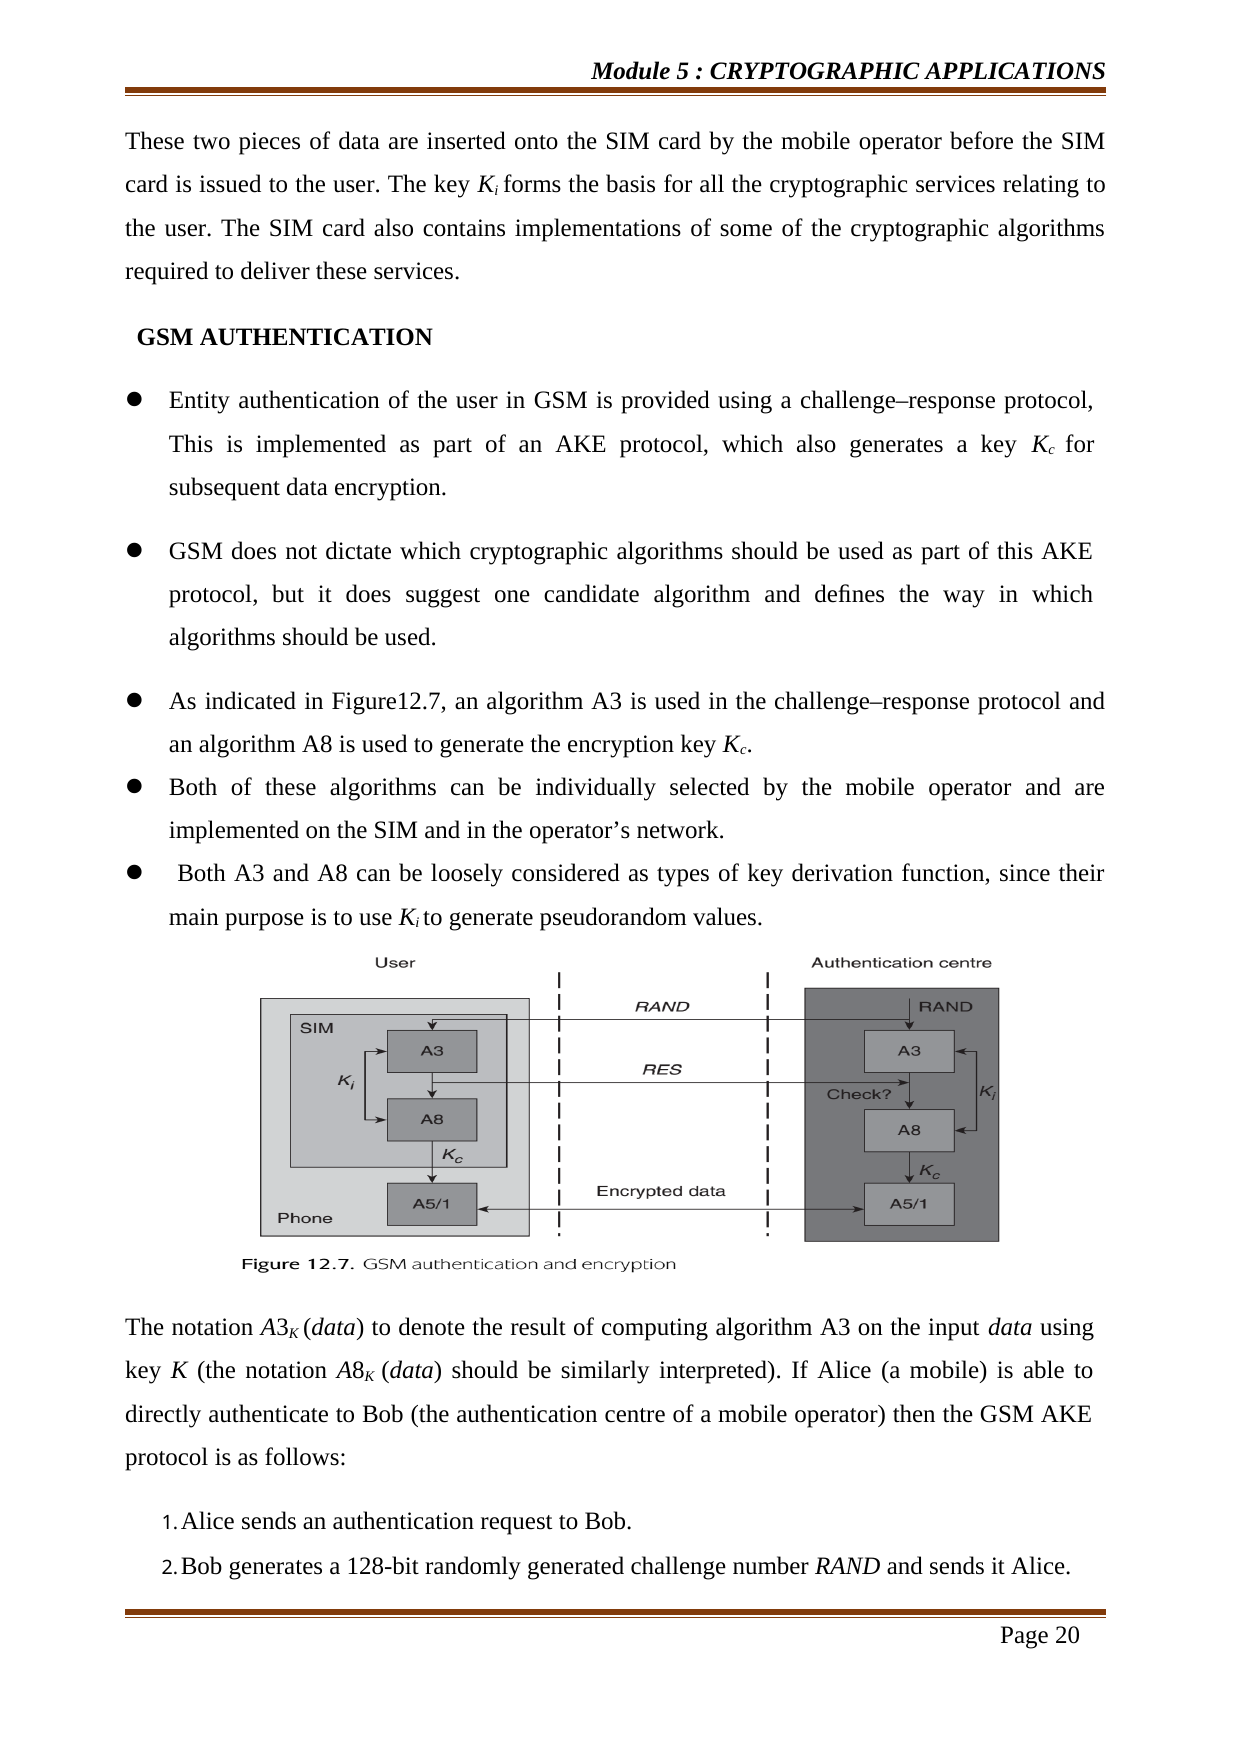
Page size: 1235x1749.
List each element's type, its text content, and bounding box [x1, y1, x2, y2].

list Both of these algorithms can be individually selected by the mobile operator and are implemented on the SIM and in the operator’s network. [125, 772, 1106, 844]
list GSM does not dictate which cryptographic algorithms should be used as part of this AKE protocol, but it does suggest one candidate algorithm and deﬁnes the way in which algorithms should be used. [125, 536, 1094, 651]
list As indicated in Figure12.7, an algorithm A3 is used in the challenge–response protocol and an algorithm A8 is used to generate the encryption key Kc. [125, 686, 1106, 758]
list Entity authentication of the user in GSM is provided using a challenge–response protocol, This is implemented as part of an AKE protocol, which also generates a key Kc for subsequent data encryption. [125, 386, 1094, 501]
text GSM AUTHENTICATION [136, 322, 1106, 350]
list Bob generates a 128-bit randomly generated challenge number RAND and sends it Alice. [161, 1551, 1094, 1581]
text These two pieces of data are inserted onto the SIM card by the mobile operator before the SIM card is issued to the user. The key Ki forms the basis for all the cryptographic services relating to the user. The SIM card also contains implementations of some of the cryptographic algorithms required to deliver these services. [125, 126, 1106, 284]
text The notation A3K (data) to denote the result of computing algorithm A3 on the input data using key K (the notation A8K (data) should be similarly interpreted). If Alice (a mobile) is able to directly authenticate to Bob (the authentication centre of a mobile operator) then the GSM AKE protocol is as follows: [125, 1312, 1094, 1471]
list Both A3 and A8 can be loosely considered as types of key derivation function, since their main purpose is to use Ki to generate pseudorandom values. [125, 858, 1106, 930]
list Alice sends an authentication request to Bob. [161, 1506, 1106, 1535]
picture [188, 944, 1044, 1300]
